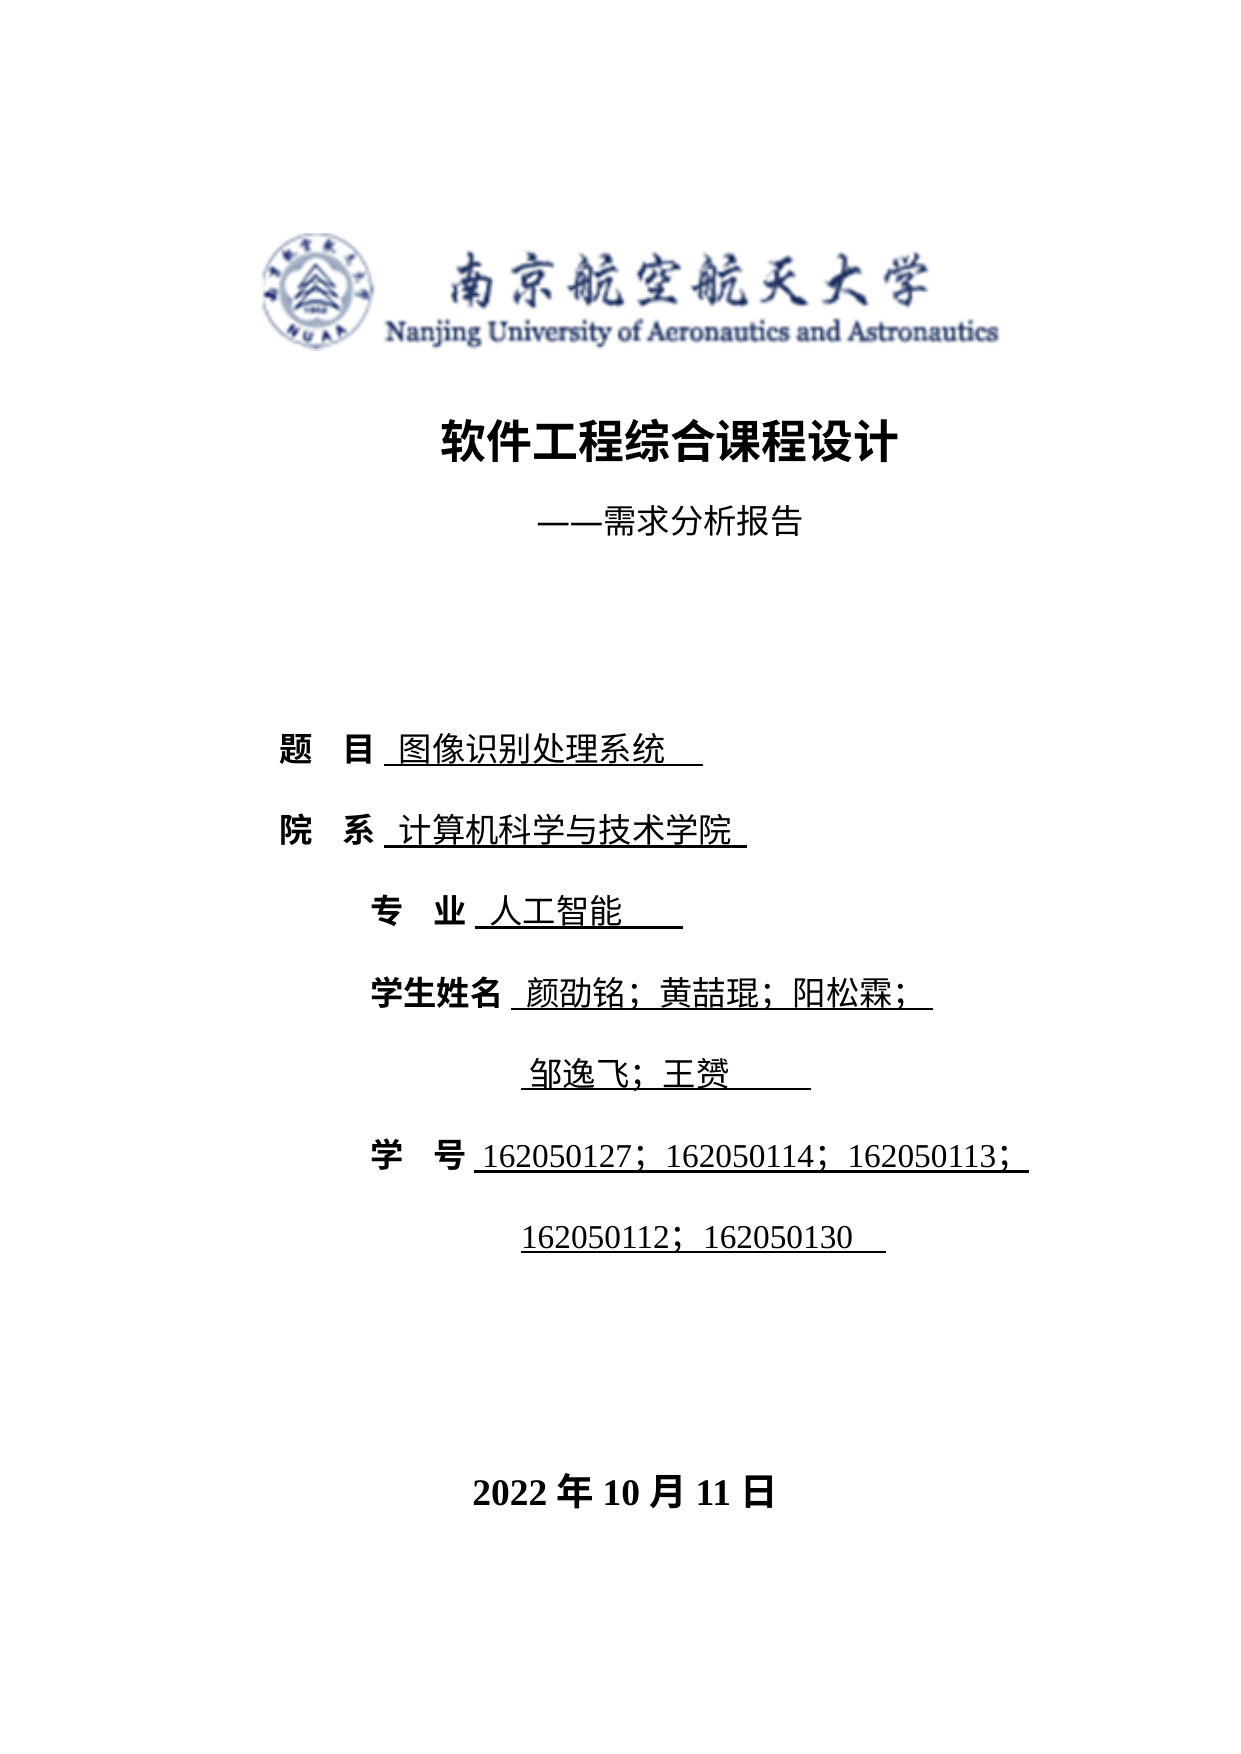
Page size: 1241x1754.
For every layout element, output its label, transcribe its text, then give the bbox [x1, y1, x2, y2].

text 学 号 162050127；162050114；162050113； [187, 1121, 1053, 1186]
text 162050112；162050130 [187, 1202, 1053, 1267]
text 专 业 人工智能 [187, 877, 1053, 942]
text ――需求分析报告 [187, 487, 1053, 552]
text 题 目 图像识别处理系统 [187, 714, 1053, 779]
text 学生姓名 颜劭铭；黄喆琨；阳松霖； [187, 958, 1053, 1023]
text 2022 年 10 月 11 日 [187, 1456, 1053, 1521]
text 院 系 计算机科学与技术学院 [187, 796, 1053, 861]
text 软件工程综合课程设计 [187, 389, 1053, 487]
text 邹逸飞；王赟 [187, 1039, 1053, 1104]
